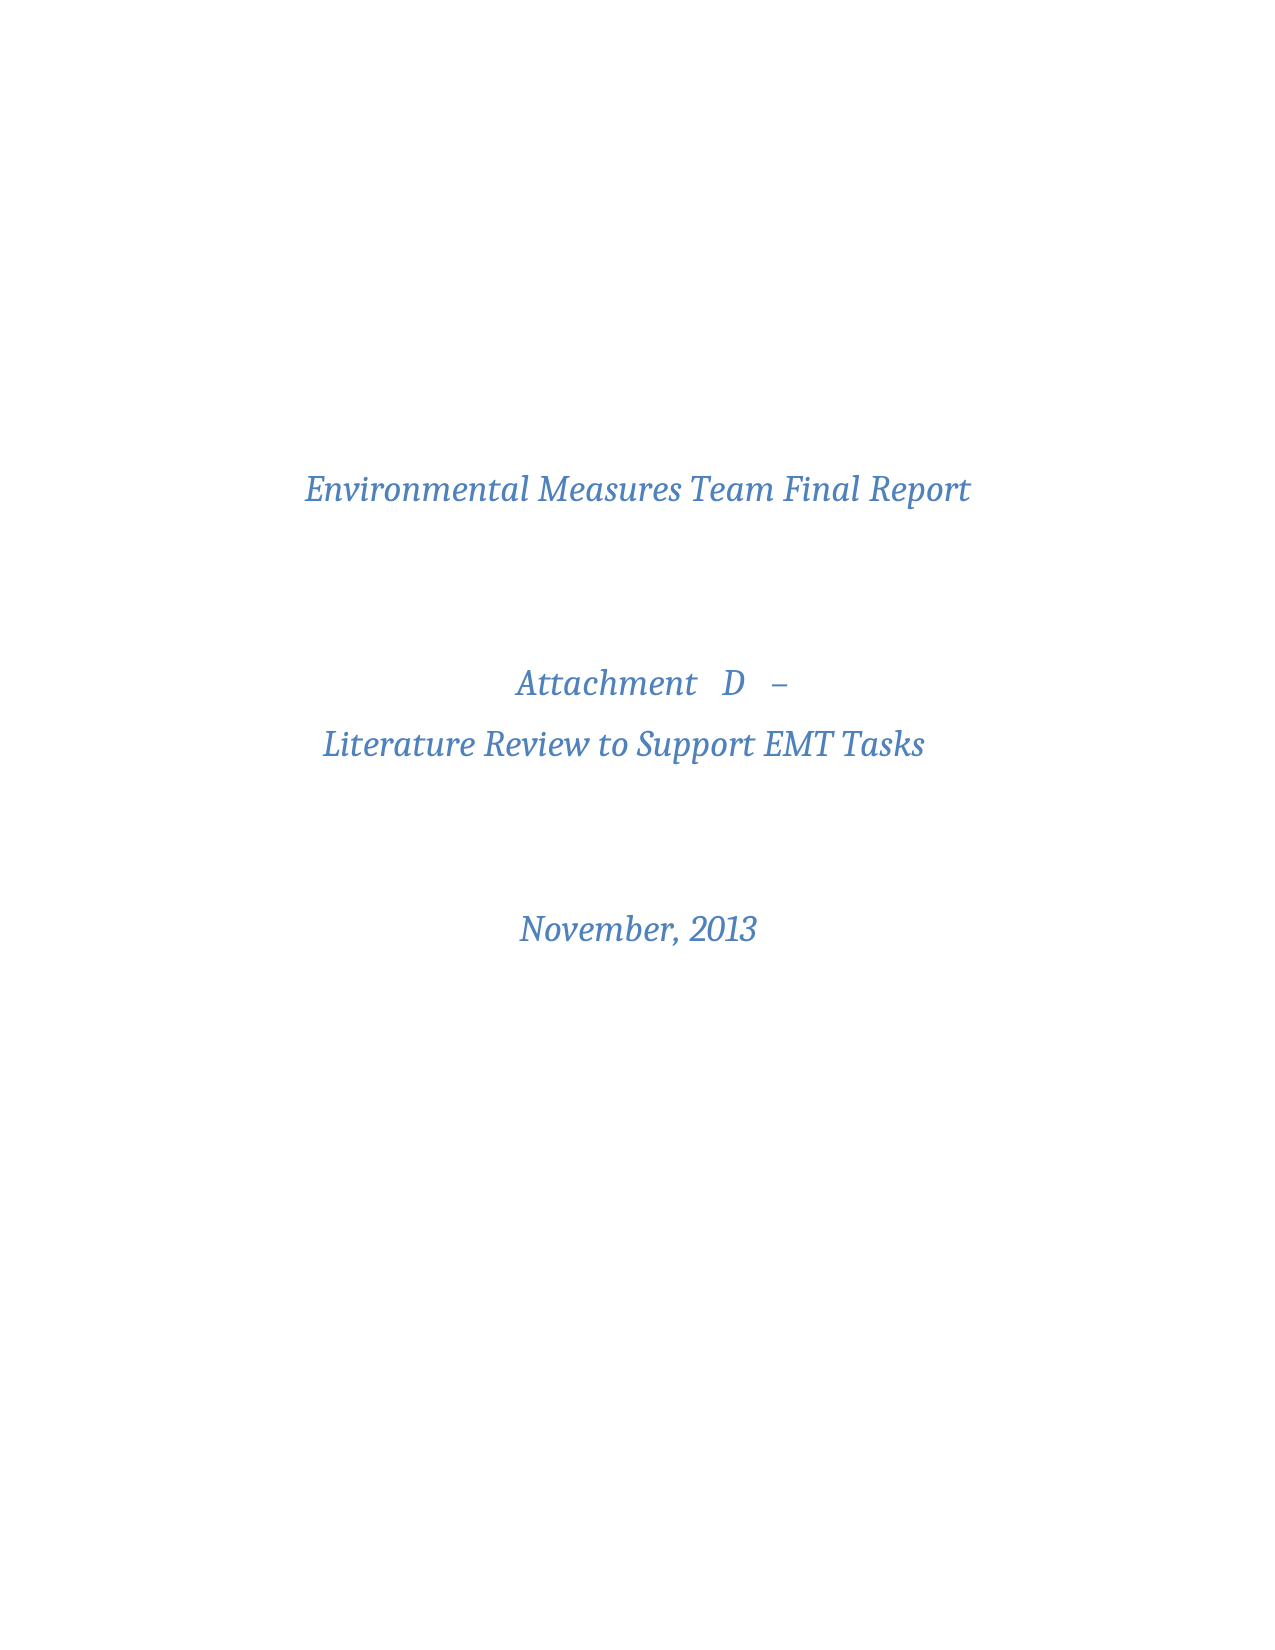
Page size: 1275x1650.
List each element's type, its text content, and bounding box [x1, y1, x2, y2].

text Attachment D – Literature Review to Support EMT Tasks [322, 661, 953, 766]
subtitle Environmental Measures Team Final Report [203, 468, 1072, 511]
text November, 2013 [203, 908, 1072, 951]
